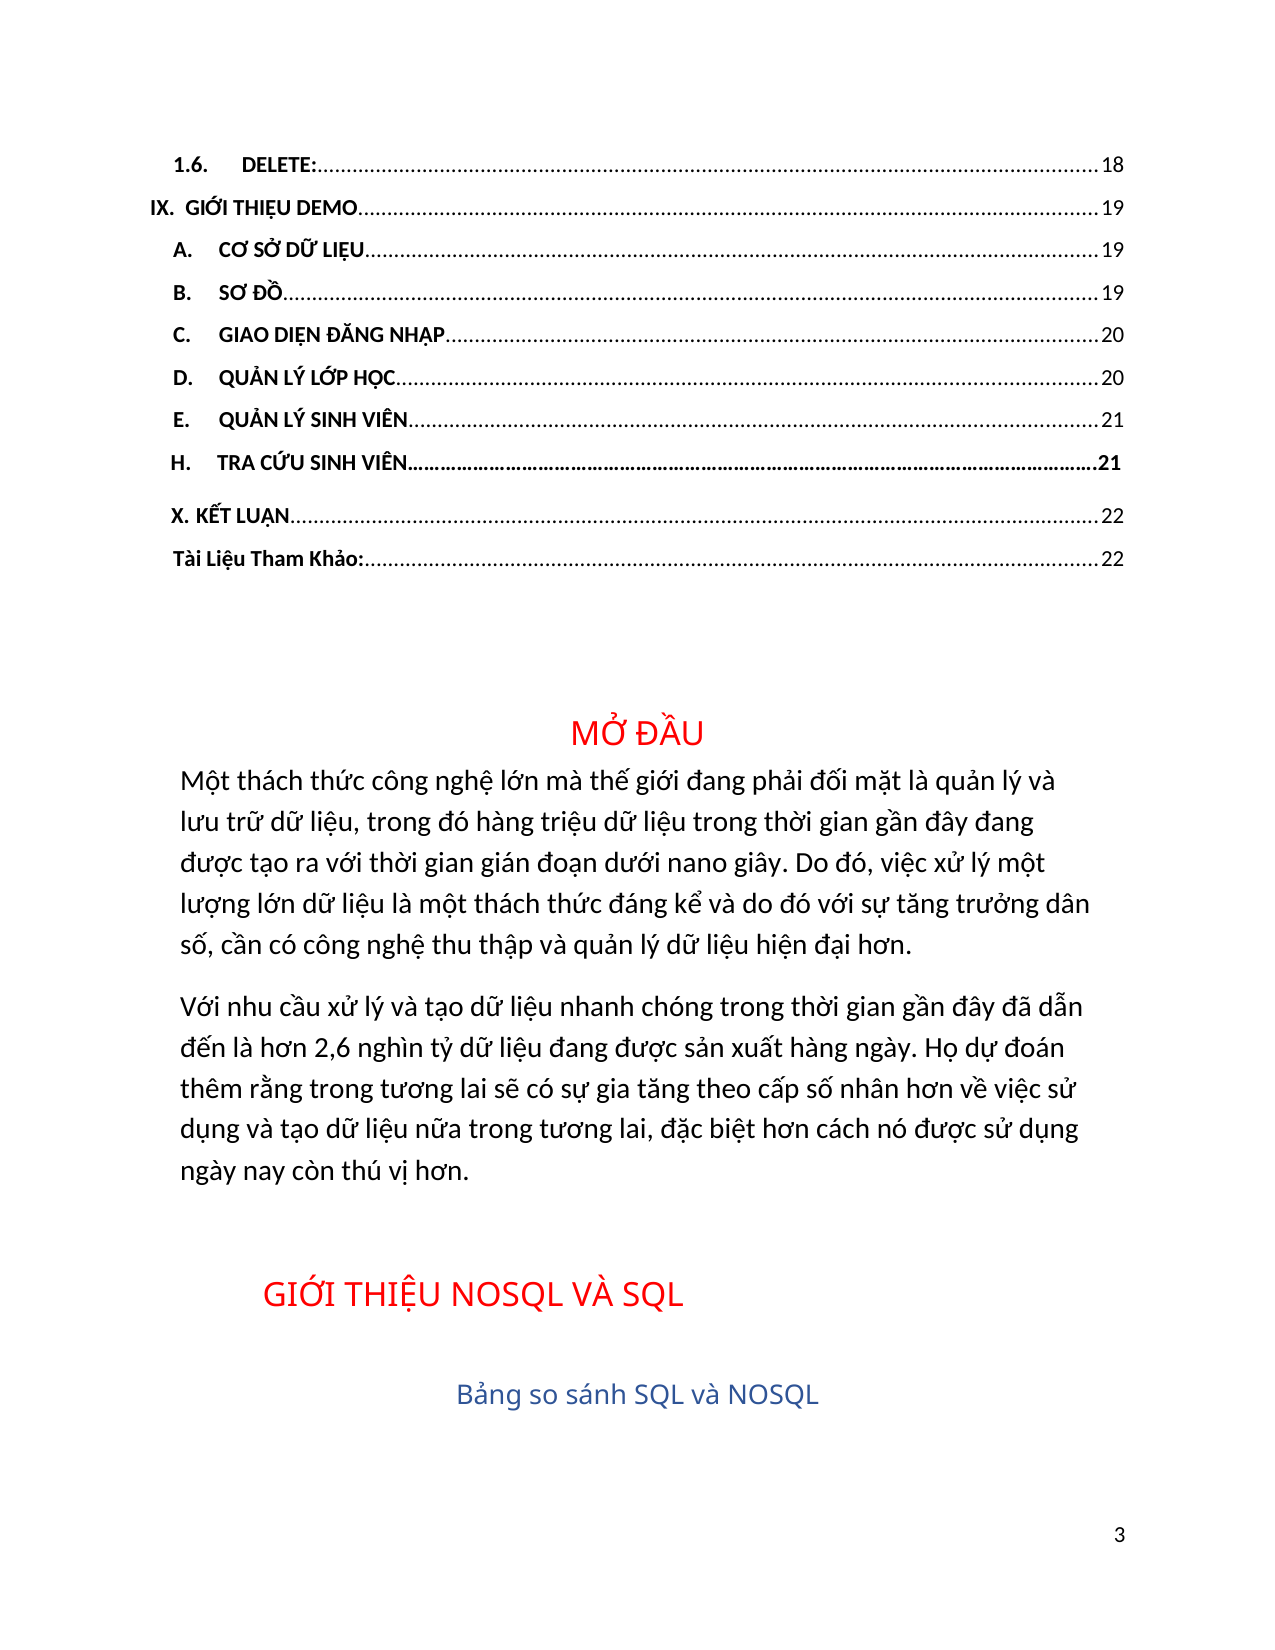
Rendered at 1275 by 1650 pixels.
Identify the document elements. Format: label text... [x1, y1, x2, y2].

text Với nhu cầu xử lý và tạo dữ liệu nhanh chóng trong thời gian gần đây đã dẫn đến là hơn 2,6 nghìn tỷ dữ liệu đang được sản xuất hàng ngày. Họ dự đoán thêm rằng trong tương lai sẽ có sự gia tăng theo cấp số nhân hơn về việc sử dụng và tạo dữ liệu nữa trong tương lai, đặc biệt hơn cách nó được sử dụng ngày nay còn thú vị hơn. [180, 988, 1095, 1187]
subtitle GIỚI THIỆU NOSQL VÀ SQL [262, 1271, 1125, 1316]
text Một thách thức công nghệ lớn mà thế giới đang phải đối mặt là quản lý và lưu trữ dữ liệu, trong đó hàng triệu dữ liệu trong thời gian gần đây đang được tạo ra với thời gian gián đoạn dưới nano giây. Do đó, việc xử lý một lượng lớn dữ liệu là một thách thức đáng kể và do đó với sự tăng trưởng dân số, cần có công nghệ thu thập và quản lý dữ liệu hiện đại hơn. [180, 762, 1095, 962]
subtitle Bảng so sánh SQL và NOSQL [150, 1376, 1125, 1413]
subtitle MỞ ĐẦU [150, 710, 1125, 756]
